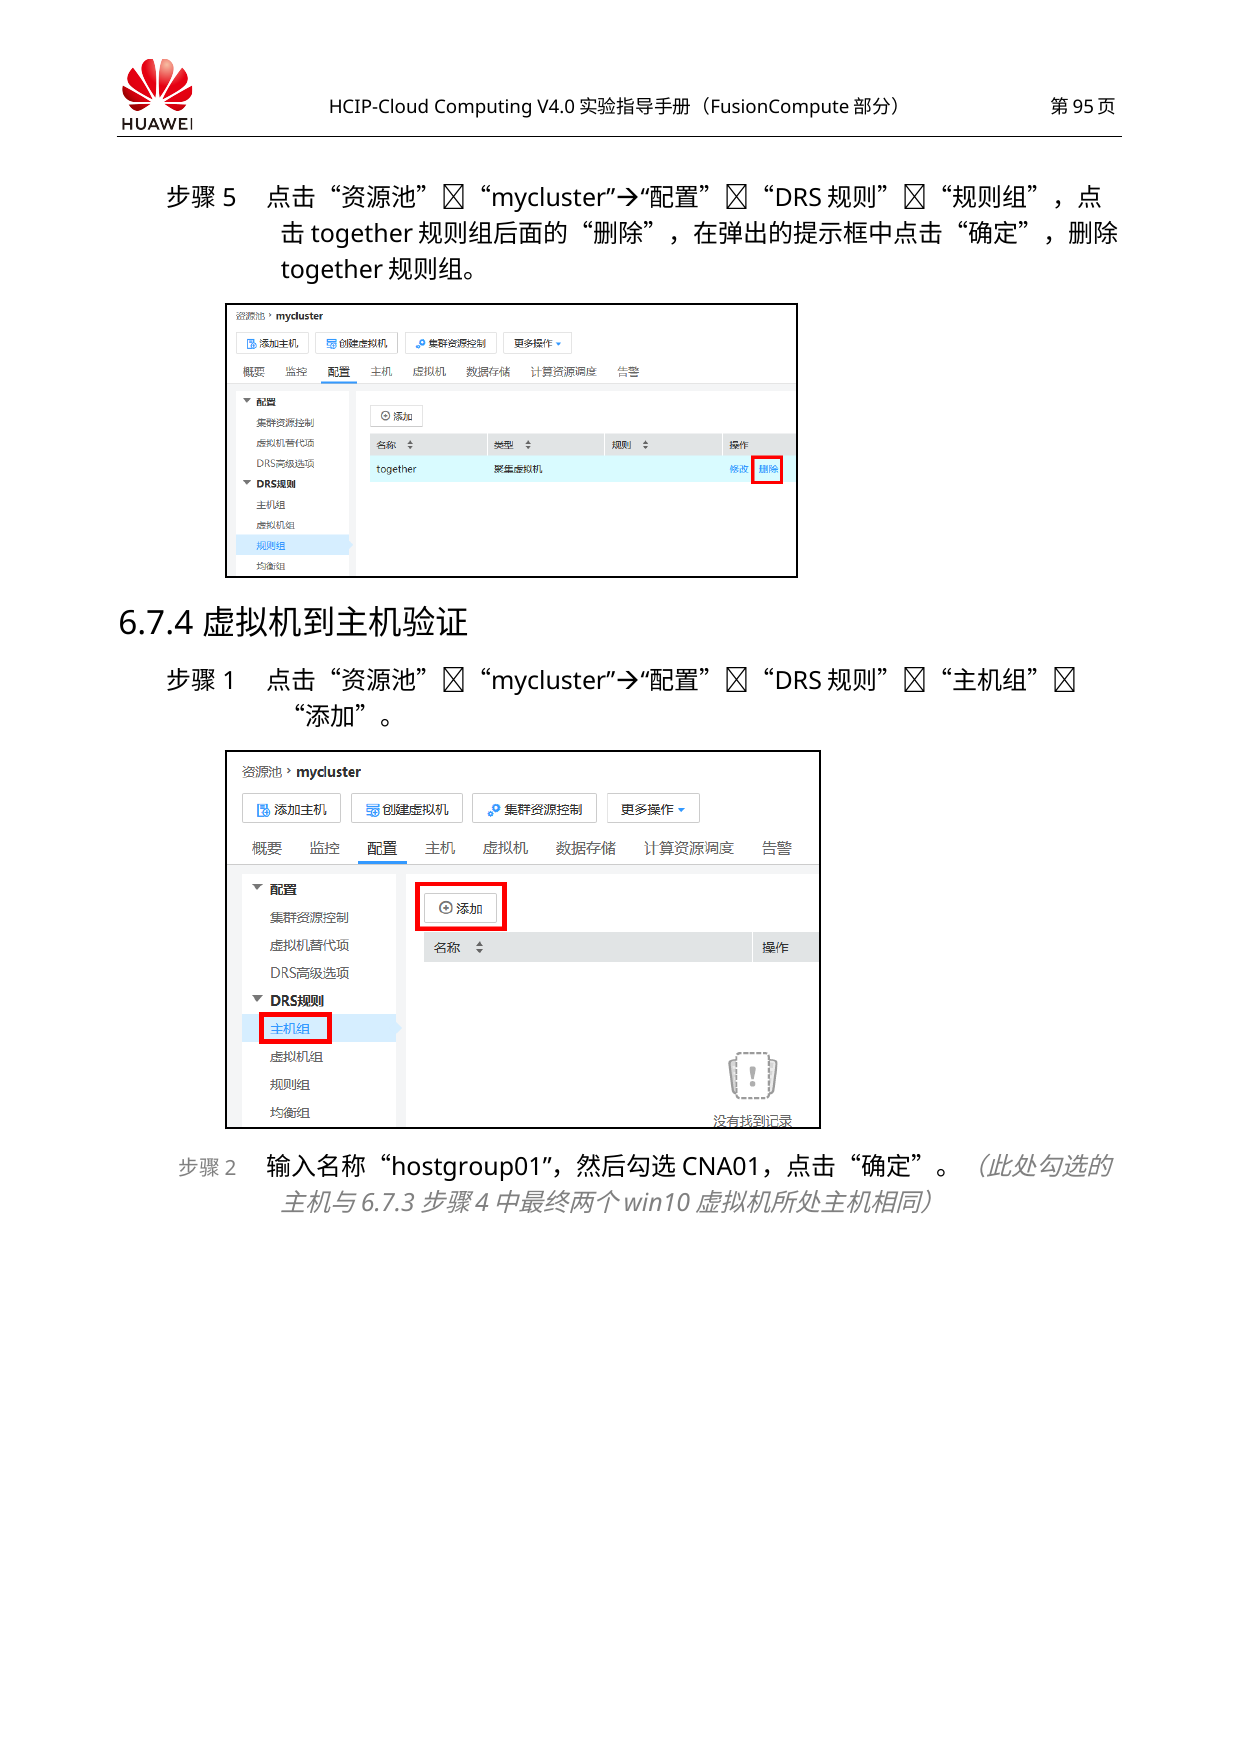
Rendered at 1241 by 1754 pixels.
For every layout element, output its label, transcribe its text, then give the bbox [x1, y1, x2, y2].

picture [227, 752, 819, 1127]
list 输入名称“hostgroup01”，然后勾选CNA01，点击“确定”。（此处勾选的主机与6.7.3步骤4中最终两个win10虚拟机所处主机相同） [236, 1146, 1122, 1218]
subtitle 虚拟机到主机验证 [118, 598, 1122, 644]
picture [122, 59, 193, 130]
list 点击“资源池”“mycluster”“配置”“DRS规则”“主机组”“添加”。 [236, 661, 1122, 733]
picture [227, 305, 796, 576]
list 点击“资源池”“mycluster”“配置”“DRS规则”“规则组”，点击together规则组后面的“删除”，在弹出的提示框中点击“确定”，删除together规则组。 [236, 177, 1122, 286]
